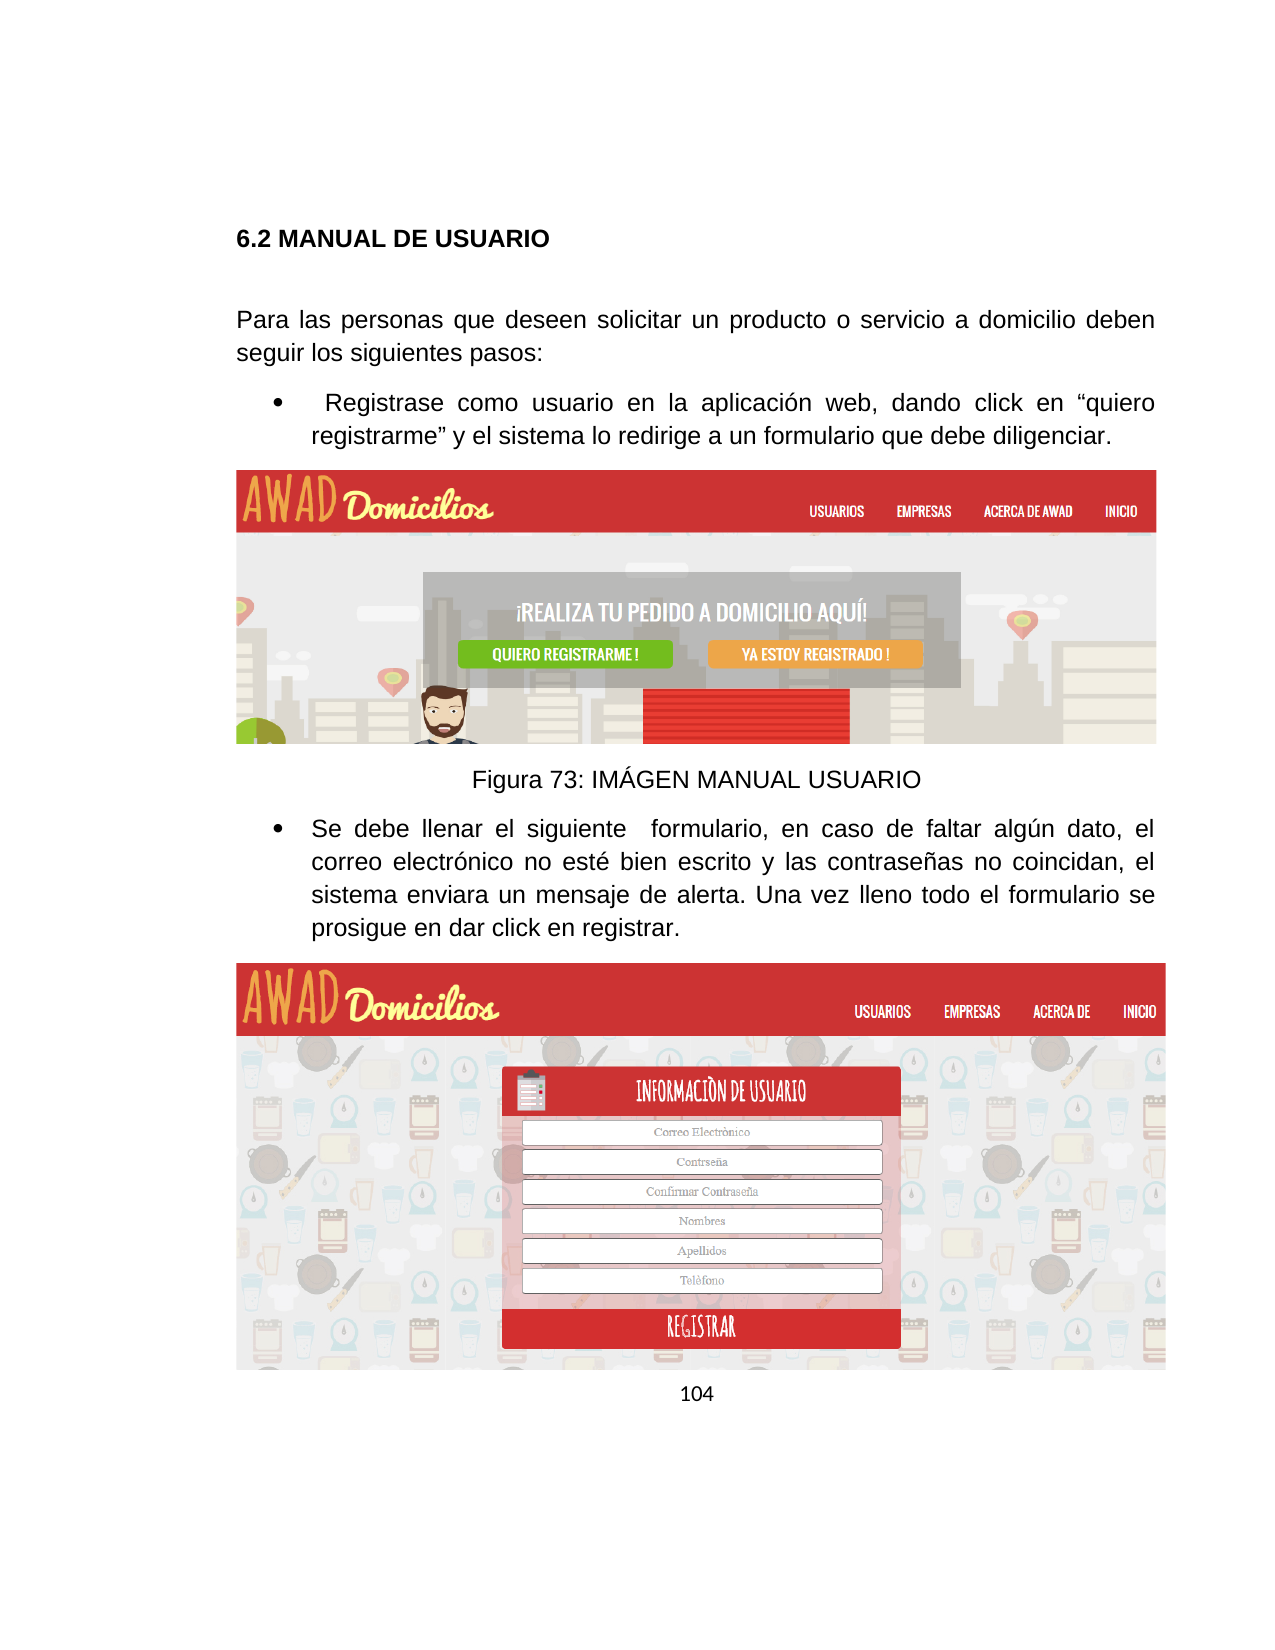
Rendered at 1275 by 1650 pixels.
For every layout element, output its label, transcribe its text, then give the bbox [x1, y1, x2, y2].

picture [236, 963, 1166, 1370]
text Figura 73: IMÁGEN MANUAL USUARIO [236, 764, 1157, 793]
list Se debe llenar el siguiente formulario, en caso de faltar algún dato, el correo electrónico no esté bien escrito y las contraseñas no coincidan, el sistema enviara un mensaje de alerta. Una vez lleno todo el formulario se prosigue en dar click en registrar. [274, 814, 1157, 942]
list Registrase como usuario en la aplicación web, dando click en “quiero registrarme” y el sistema lo redirige a un formulario que debe diligenciar. [274, 387, 1157, 449]
picture [236, 470, 1157, 744]
subtitle 6.2 MANUAL DE USUARIO [236, 224, 1157, 253]
text Para las personas que deseen solicitar un producto o servicio a domicilio deben seguir los siguientes pasos: [236, 305, 1157, 367]
